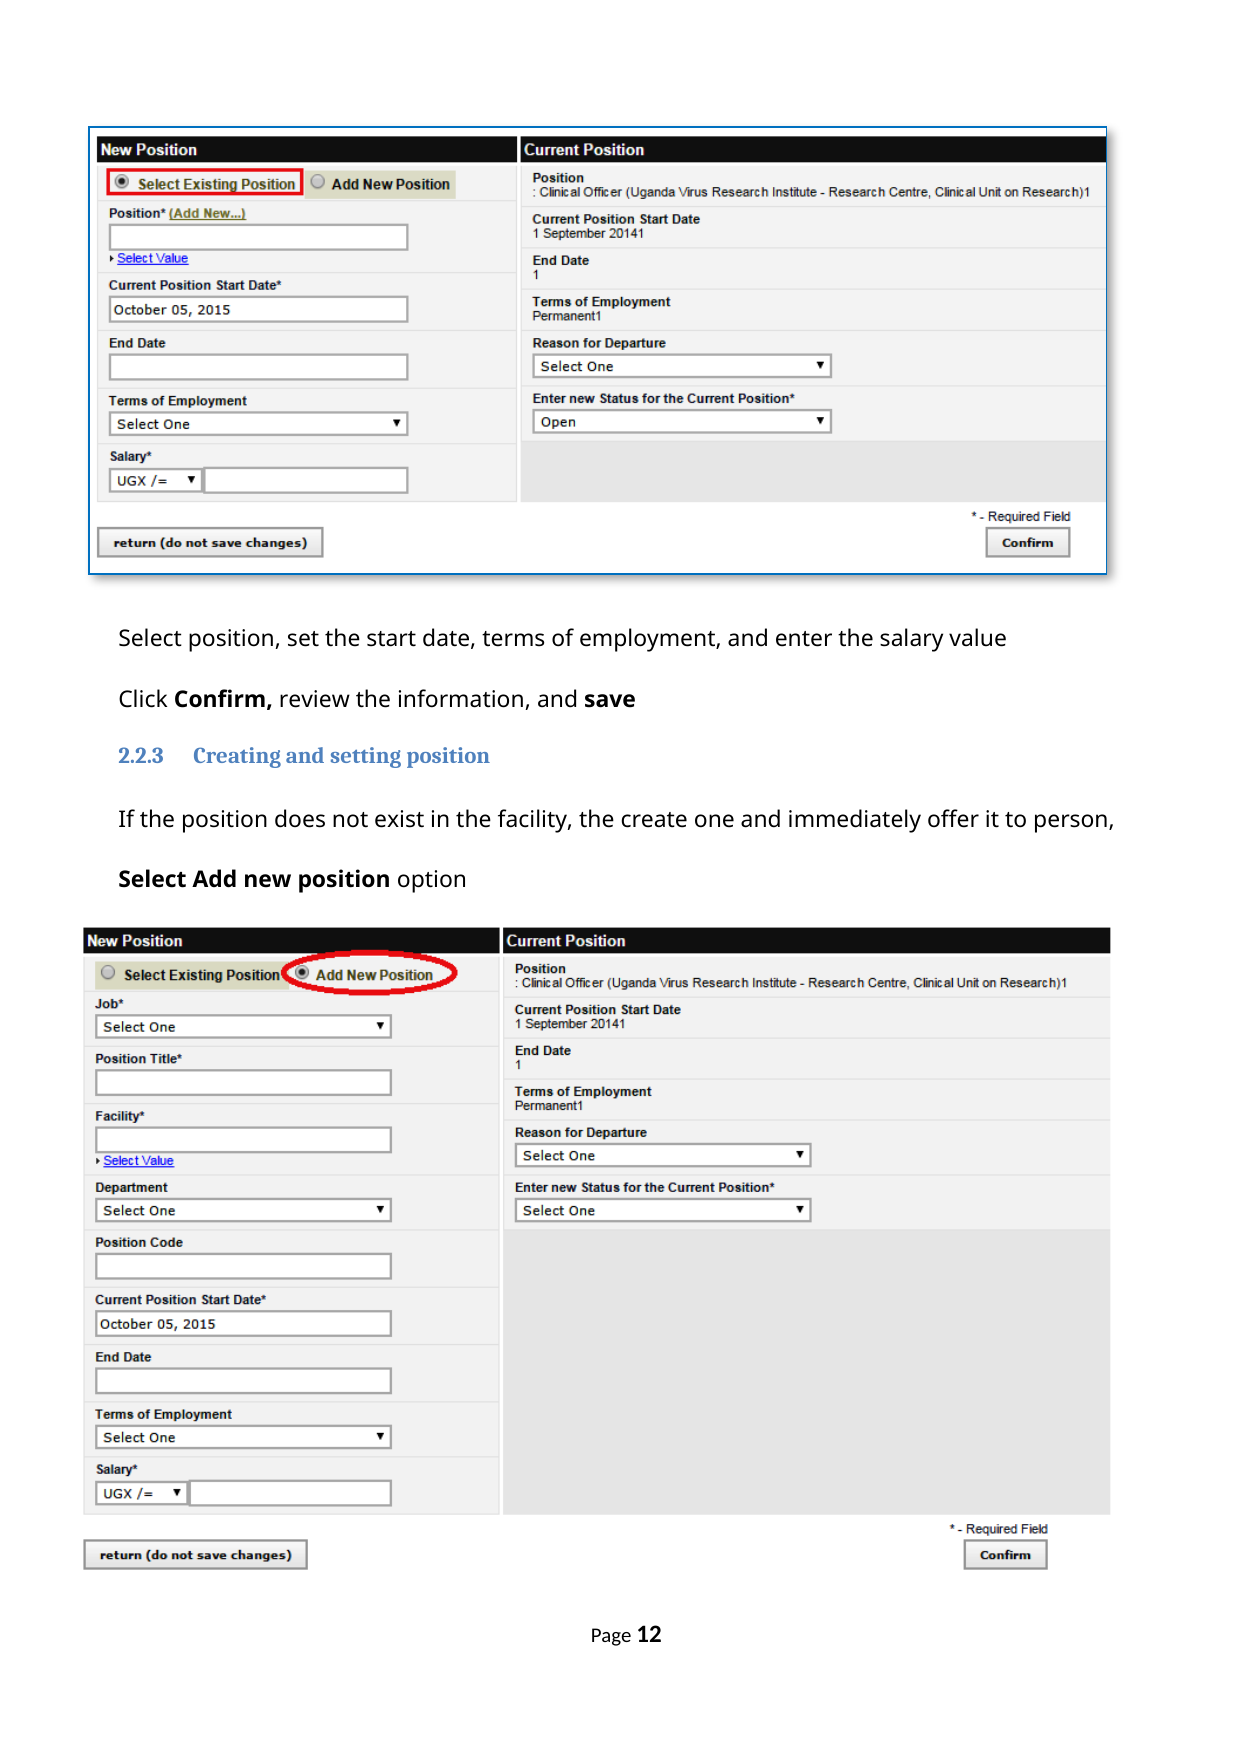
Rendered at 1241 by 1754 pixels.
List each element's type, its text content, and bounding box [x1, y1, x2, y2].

text Select position, set the start date, terms of employment, and enter the salary value [118, 622, 1134, 654]
picture [90, 128, 1106, 573]
subtitle Creating and setting position [118, 743, 1134, 769]
picture [80, 923, 1111, 1585]
text If the position does not exist in the facility, the create one and immediately offer it to person, [118, 803, 1134, 834]
text Select Add new position option [118, 863, 1134, 894]
text Click Confirm, review the information, and save [118, 683, 1134, 714]
